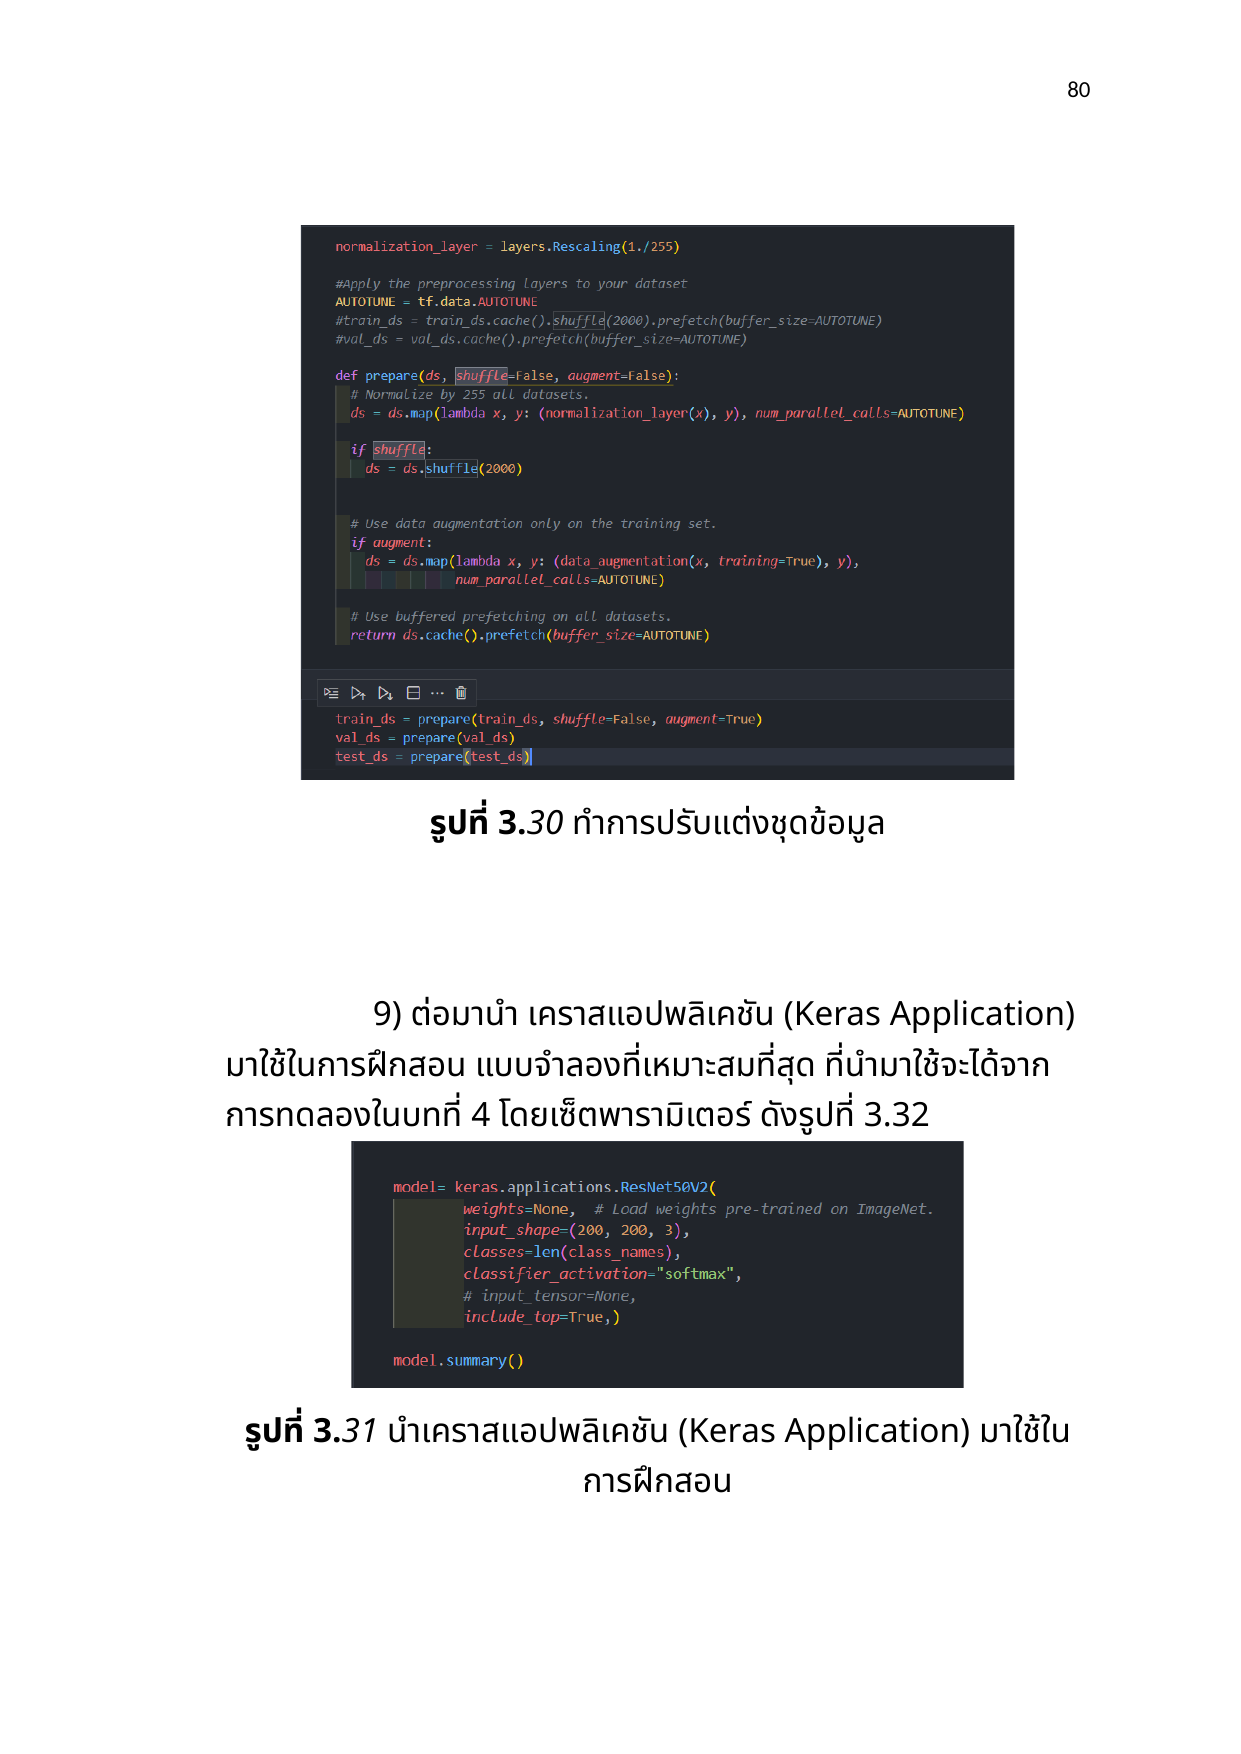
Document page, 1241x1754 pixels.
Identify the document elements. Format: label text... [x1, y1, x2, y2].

text รูปที่ 3.30 ทำการปรับแต่งชุดข้อมูล [225, 799, 1090, 849]
picture [300, 225, 1015, 780]
text 9) ต่อมานำ เคราสแอปพลิเคชัน (Keras Application) มาใช้ในการฝึกสอน แบบจำลองที่เหมาะสมที่สุด ที่นำมาใช้จะได้จากการทดลองในบทที่ 4 โดยเซ็ตพารามิเตอร์ ดังรูปที่ 3.32 [225, 990, 1090, 1142]
picture [351, 1141, 964, 1388]
text รูปที่ 3.31 นำเคราสแอปพลิเคชัน (Keras Application) มาใช้ในการฝึกสอน [225, 1407, 1090, 1508]
